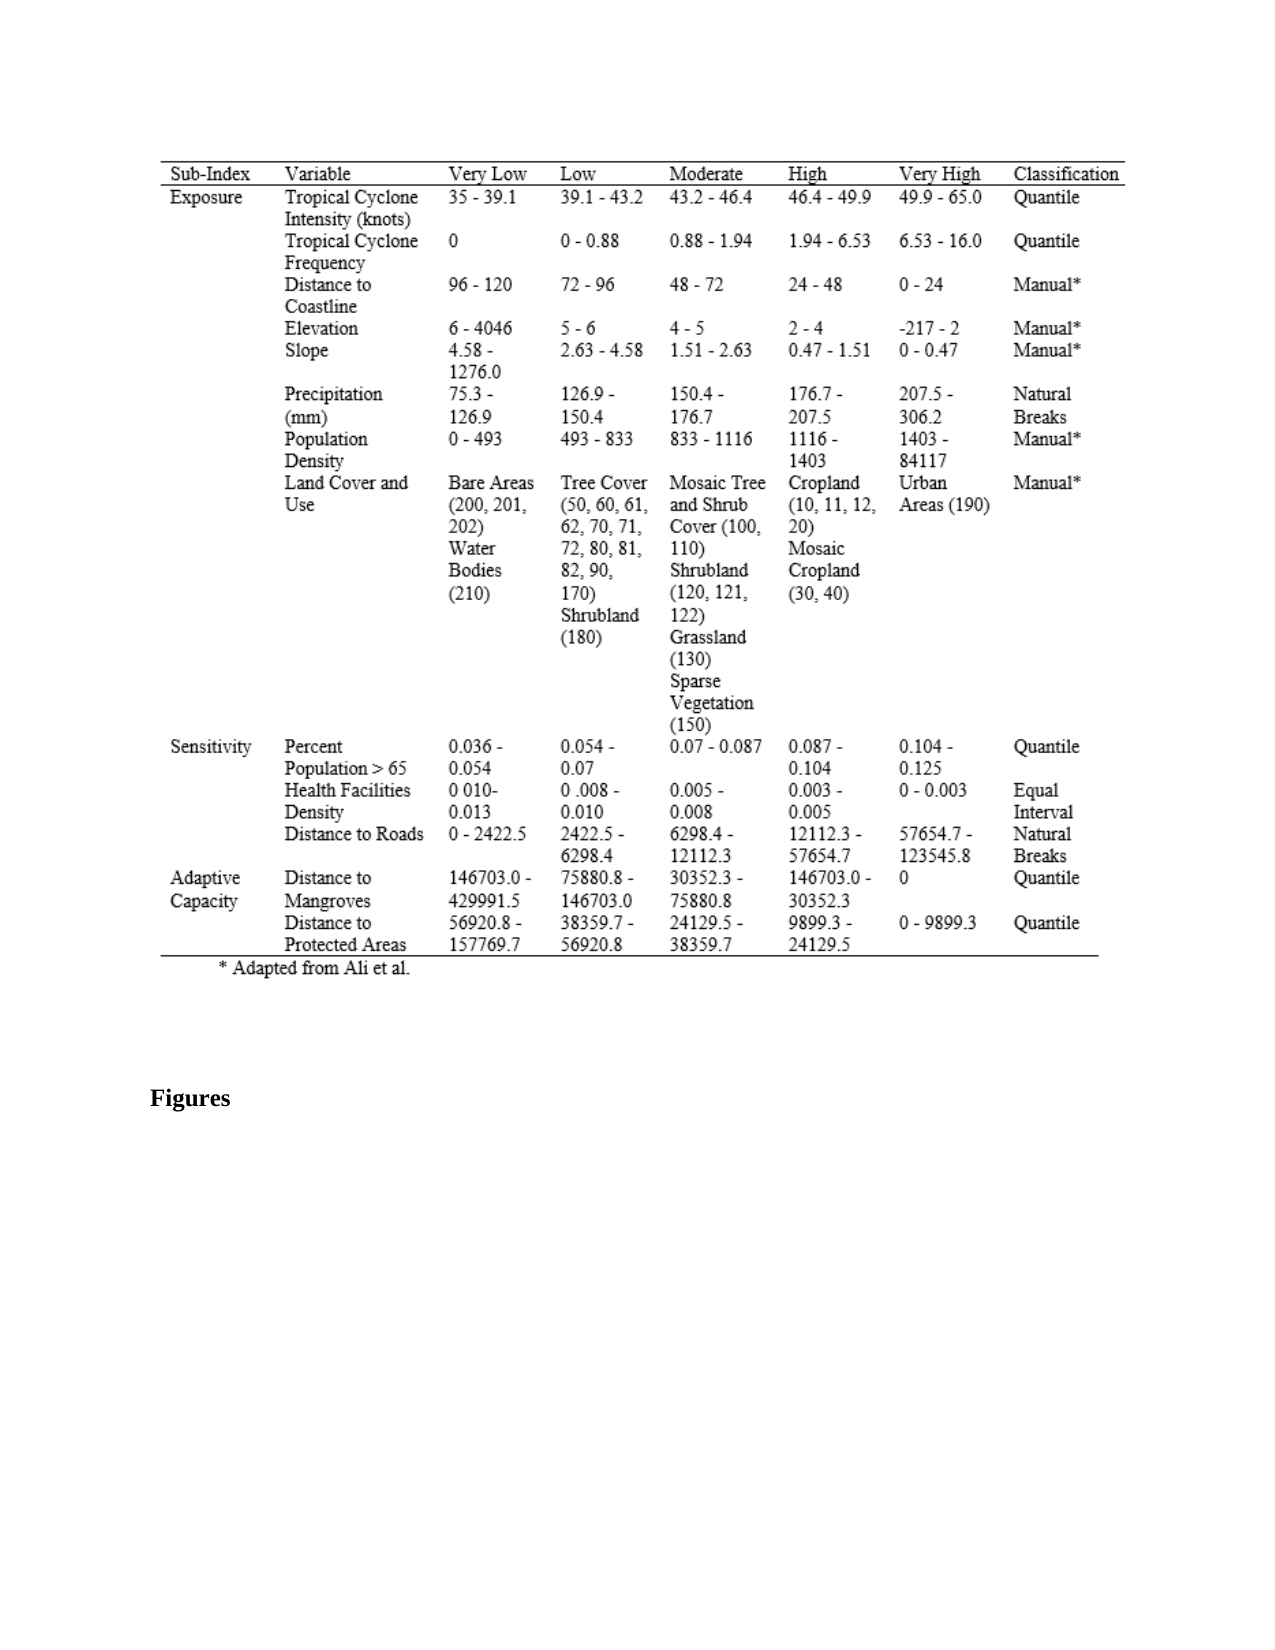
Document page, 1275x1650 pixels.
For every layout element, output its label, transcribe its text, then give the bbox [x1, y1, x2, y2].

text Figures [150, 1083, 1125, 1111]
picture [150, 150, 1125, 984]
